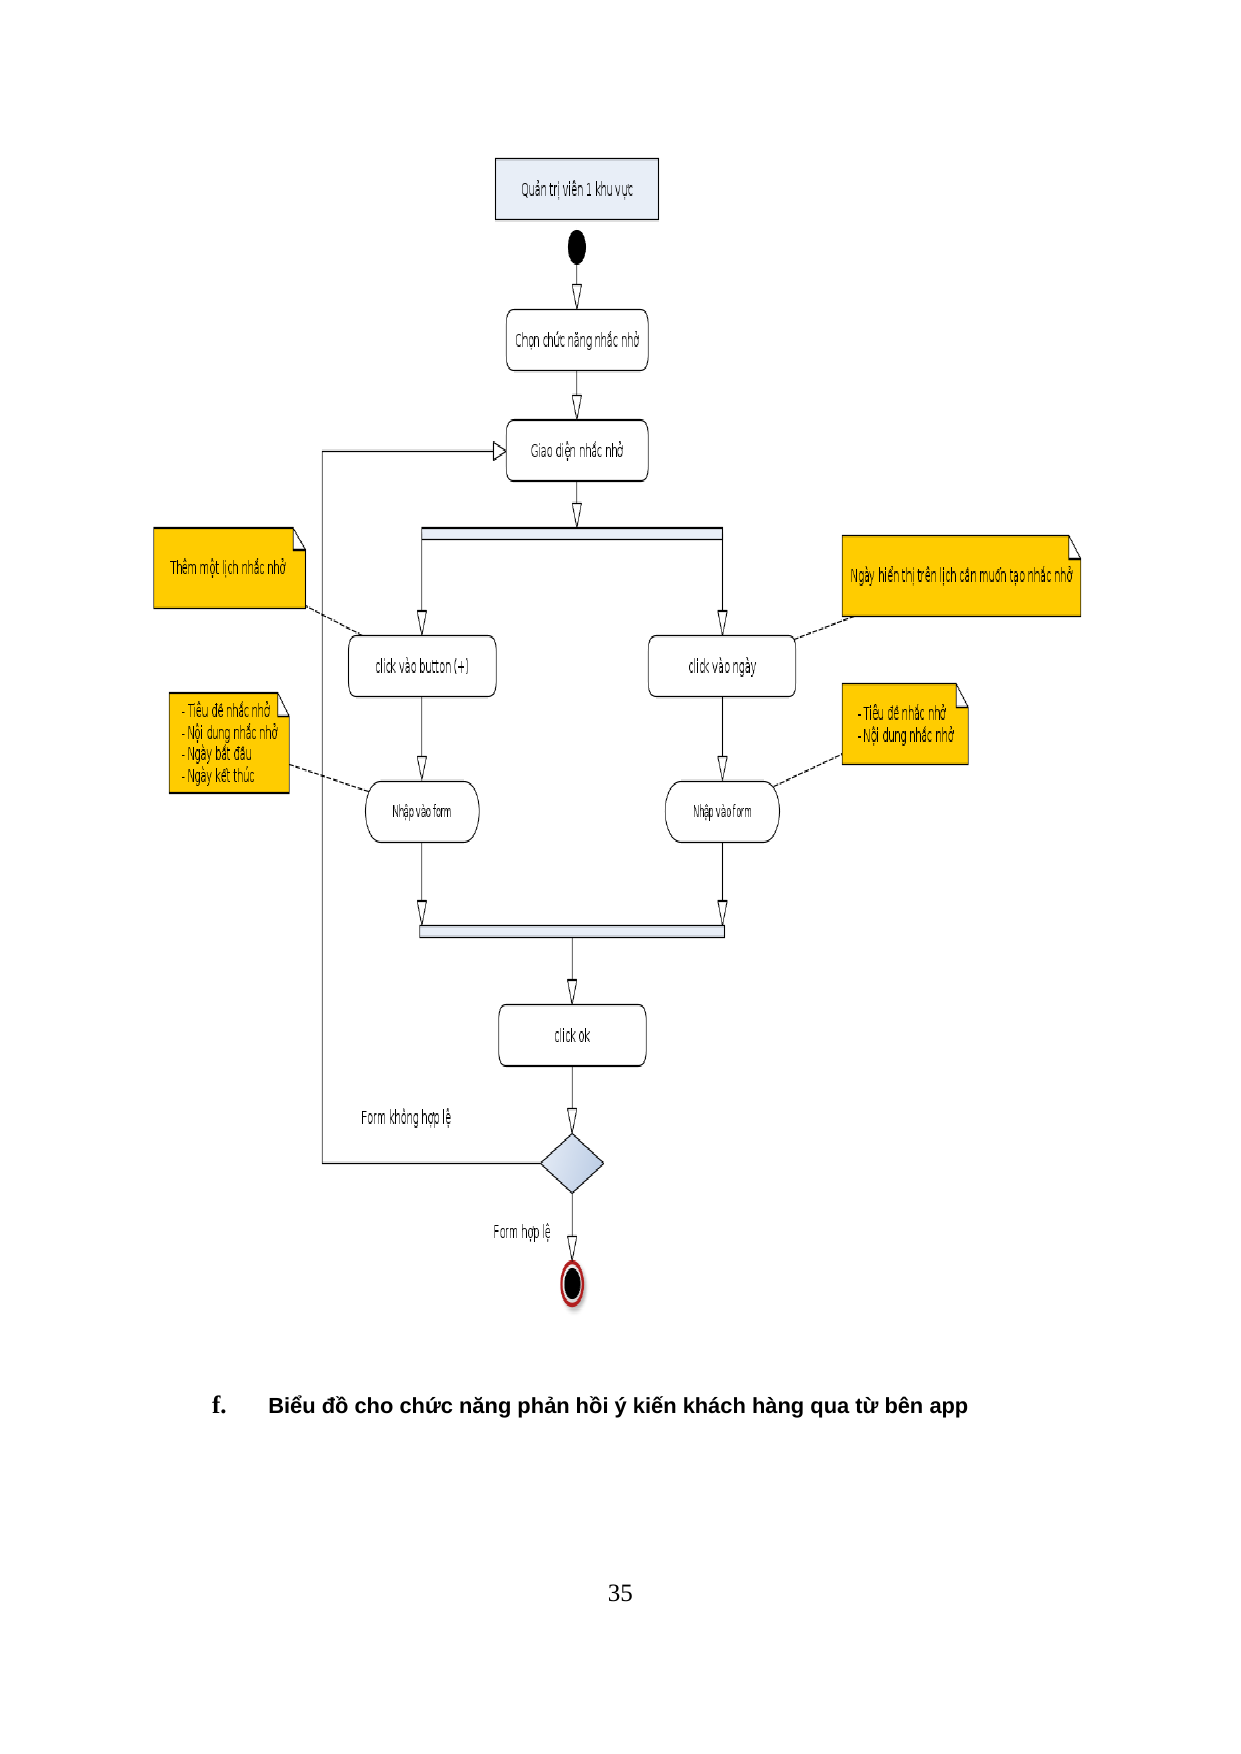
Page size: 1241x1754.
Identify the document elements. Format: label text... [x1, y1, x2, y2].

subtitle Biểu đồ cho chức năng phản hồi ý kiến khách hàng qua từ bên app [156, 1390, 1122, 1419]
picture [141, 143, 1099, 1327]
